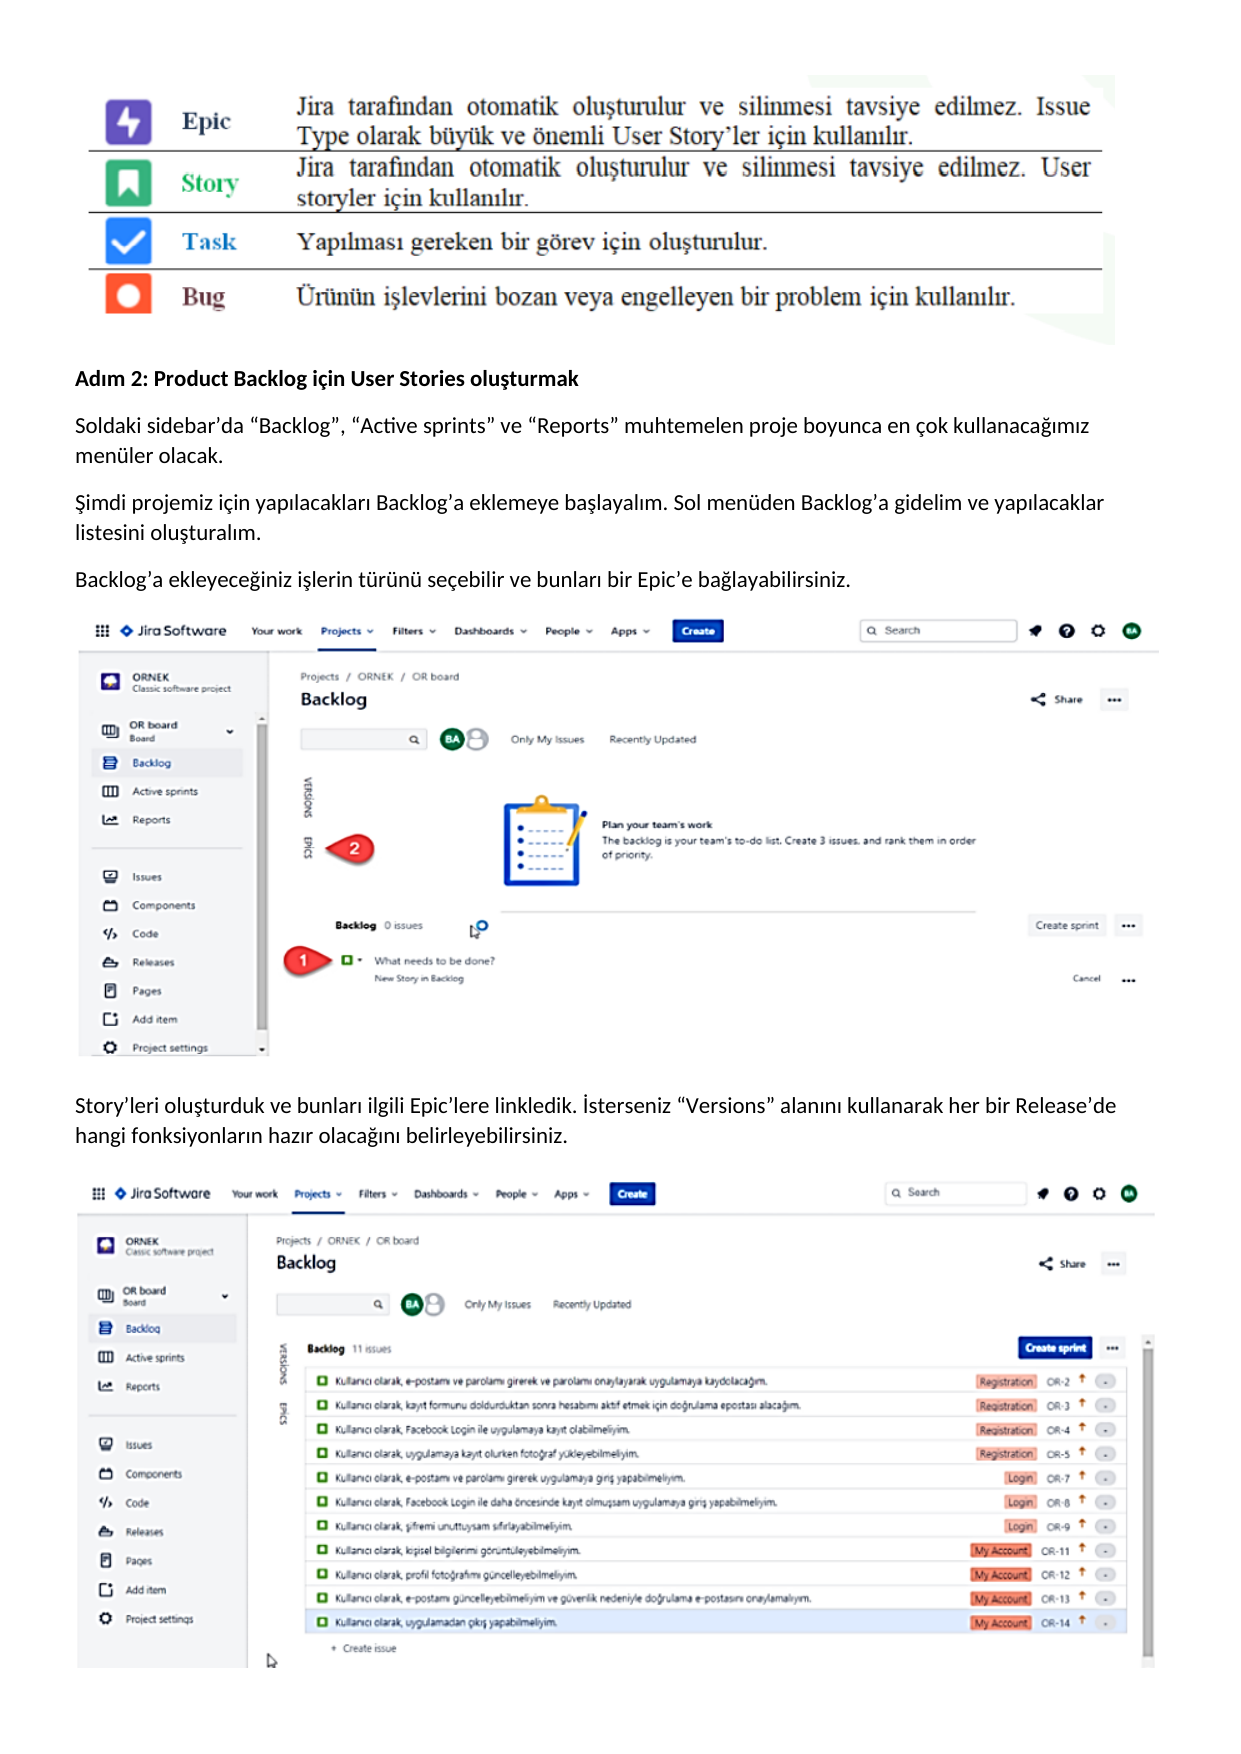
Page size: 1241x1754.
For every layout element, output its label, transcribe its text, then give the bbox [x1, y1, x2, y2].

picture [75, 75, 1115, 345]
text Story’leri oluşturduk ve bunları ilgili Epic’lere linkledik. İsterseniz “Versions” alanını kullanarak her bir Release’de hangi fonksiyonların hazır olacağını belirleyebilirsiniz. [75, 1091, 1165, 1149]
picture [75, 1167, 1166, 1668]
picture [75, 611, 1159, 1072]
text Backlog’a ekleyeceğiniz işlerin türünü seçebilir ve bunları bir Epic’e bağlayabilirsiniz. [75, 565, 1165, 593]
text Şimdi projemiz için yapılacakları Backlog’a eklemeye başlayalım. Sol menüden Backlog’a gidelim ve yapılacaklar listesini oluşturalım. [75, 488, 1165, 546]
text Soldaki sidebar’da “Backlog”, “Active sprints” ve “Reports” muhtemelen proje boyunca en çok kullanacağımız menüler olacak. [75, 411, 1165, 469]
text Adım 2: Product Backlog için User Stories oluşturmak [75, 364, 1165, 392]
